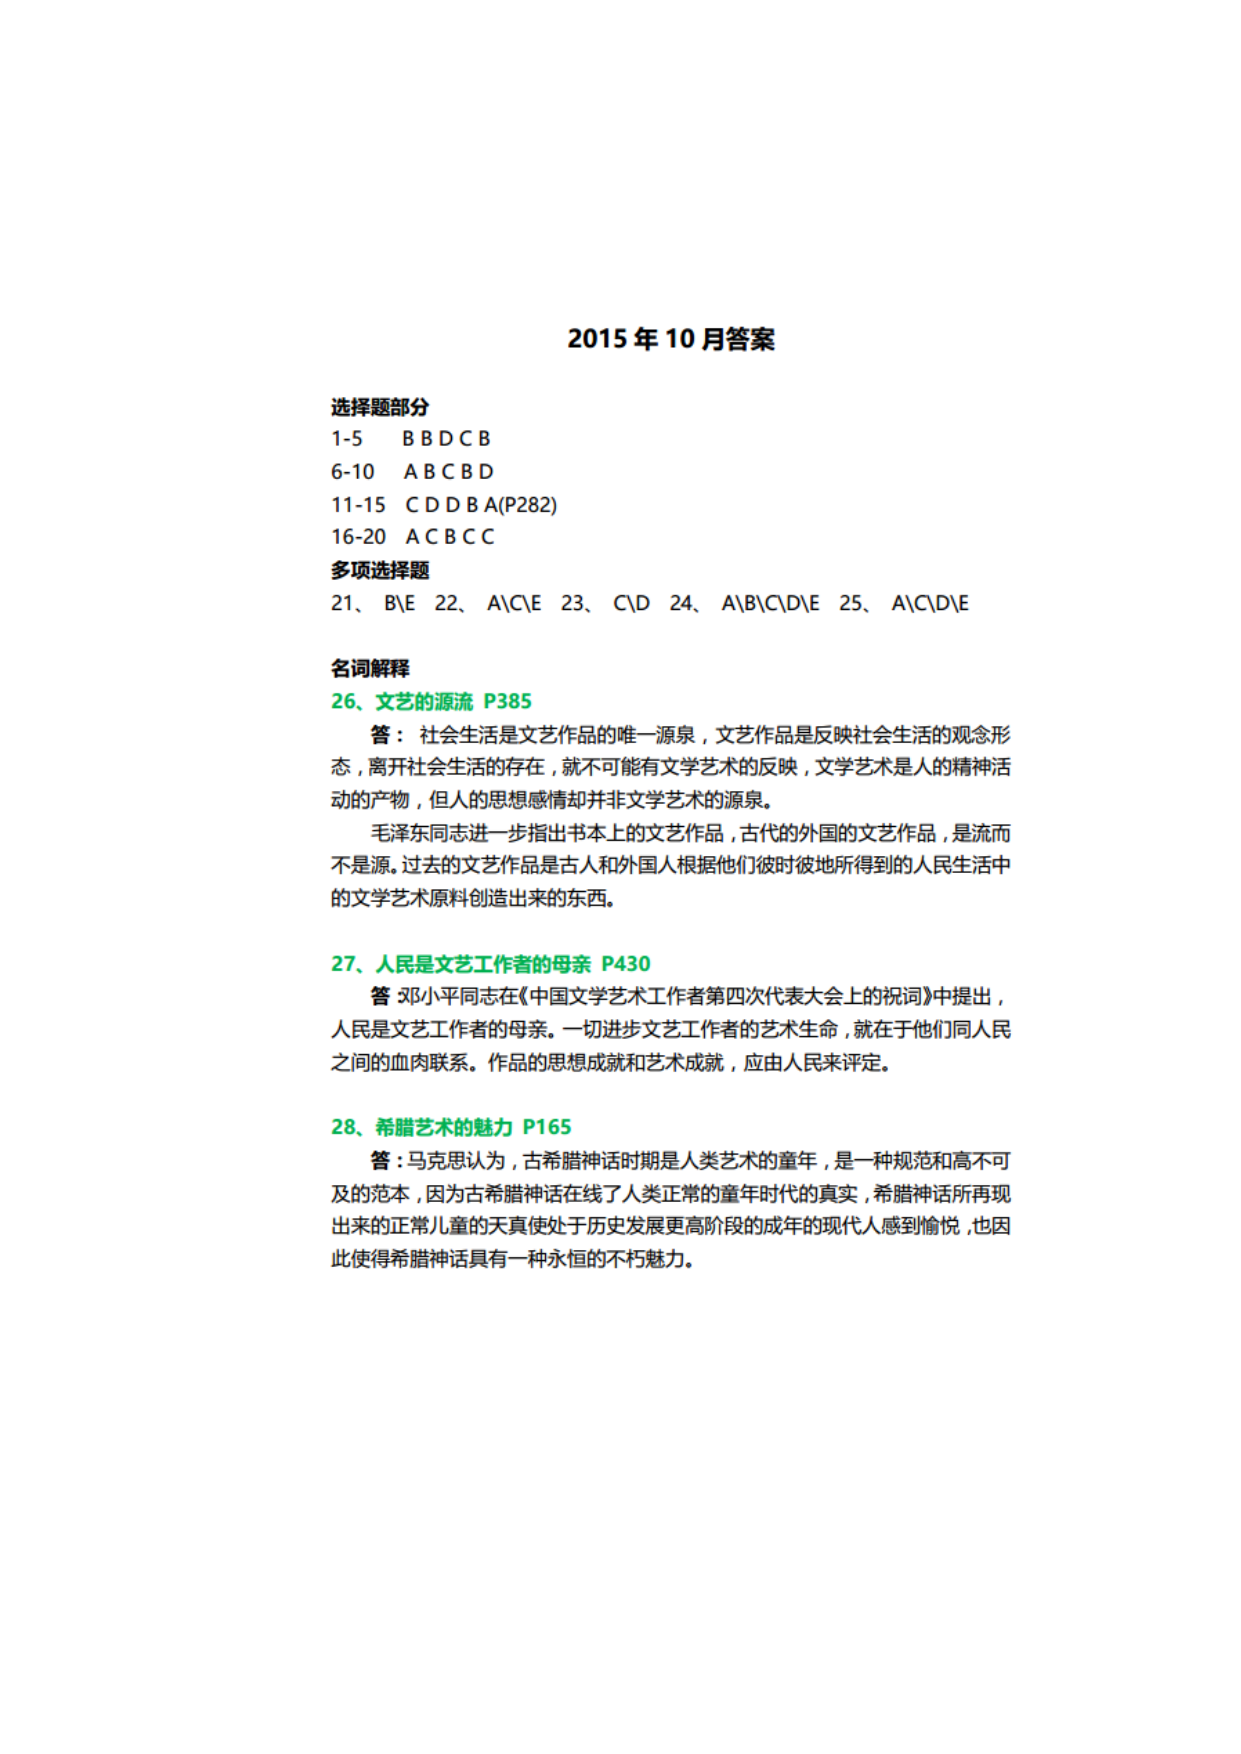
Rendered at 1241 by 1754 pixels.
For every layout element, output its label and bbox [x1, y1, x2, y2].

picture [187, 292, 1155, 1296]
